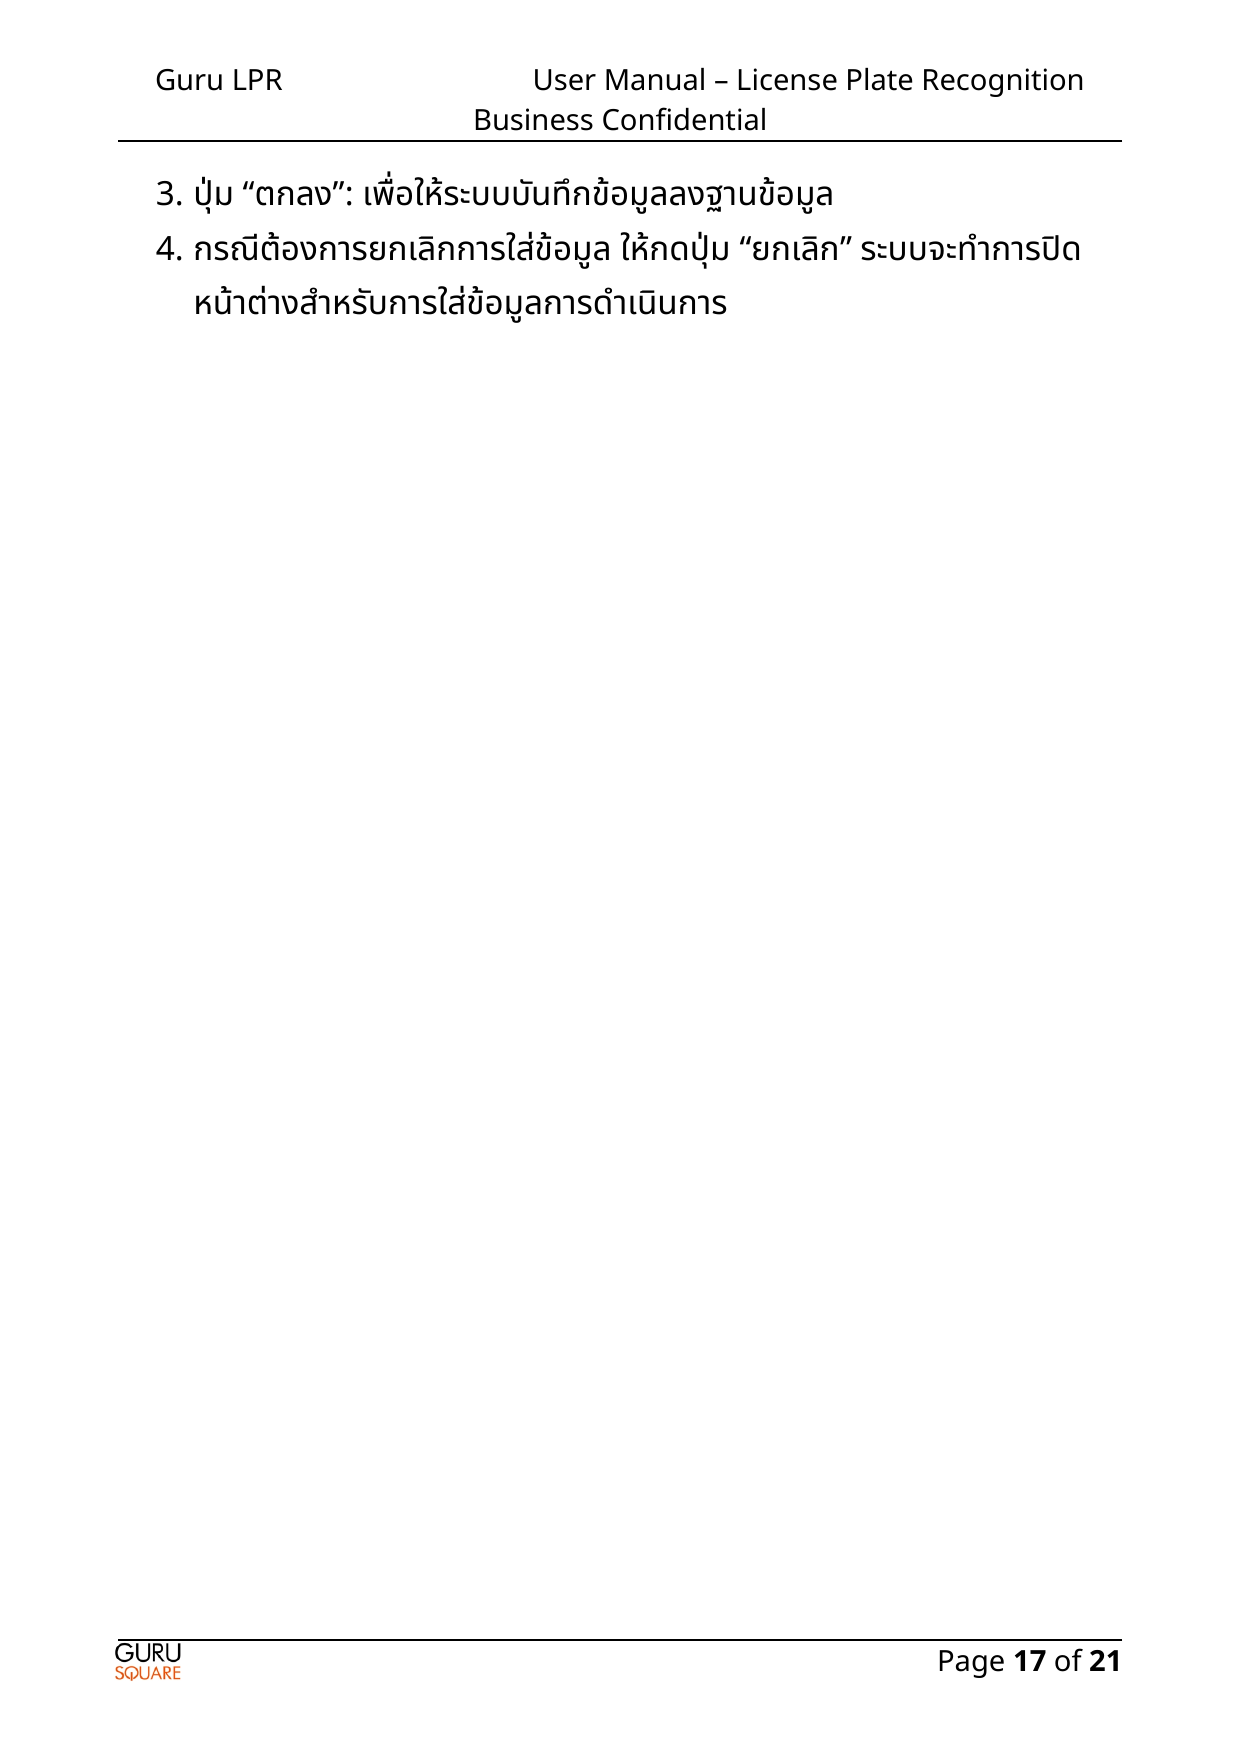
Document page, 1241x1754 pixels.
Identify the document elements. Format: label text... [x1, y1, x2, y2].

list กรณีต้องการยกเลิกการใส่ข้อมูล ให้กดปุ่ม “ยกเลิก” ระบบจะทำการปิดหน้าต่างสำหรับการใส่ข้อมูลการดำเนินการ [156, 225, 1122, 330]
list ปุ่ม “ตกลง”: เพื่อให้ระบบบันทึกข้อมูลลงฐานข้อมูล [156, 170, 1122, 221]
picture [113, 1641, 183, 1682]
